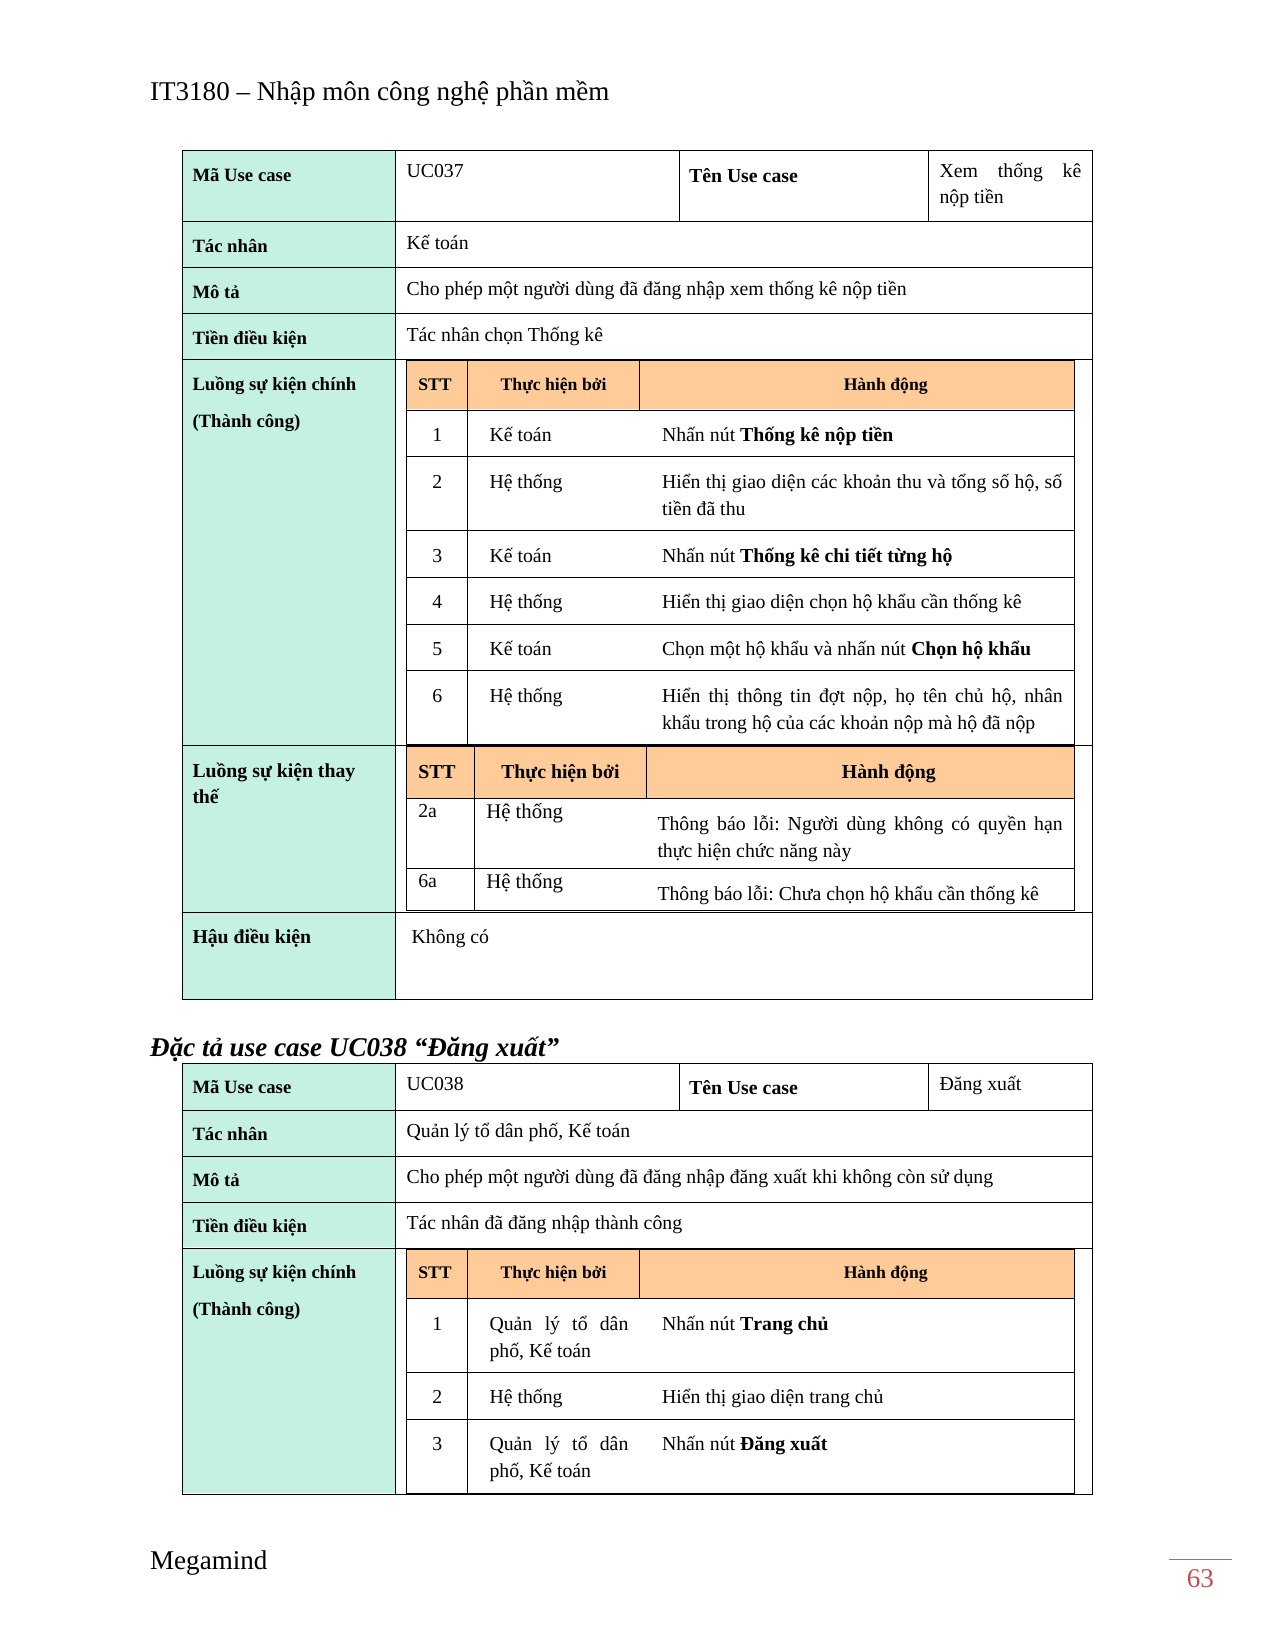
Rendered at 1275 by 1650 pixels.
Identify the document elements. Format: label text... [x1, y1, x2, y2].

table_cell [468, 1420, 1074, 1493]
table_cell [468, 1373, 1074, 1419]
table_header Tên Use case [680, 151, 928, 221]
table_cell [407, 1420, 467, 1493]
table_cell [468, 671, 1074, 744]
table_cell [407, 625, 467, 670]
table_cell Không có [396, 913, 1092, 999]
table_cell [468, 1299, 1074, 1372]
table_cell [396, 360, 406, 745]
table_cell Tác nhân đã đăng nhập thành công [396, 1203, 1092, 1247]
table_cell Quản lý tổ dân phố, Kế toán [396, 1111, 1092, 1156]
table_cell Mô tả [183, 268, 395, 313]
table_cell Tiền điều kiện [183, 314, 395, 359]
table_cell Mô tả [183, 1157, 395, 1202]
table_cell [407, 1373, 467, 1419]
table_cell [468, 625, 1074, 670]
table_cell Cho phép một người dùng đã đăng nhập đăng xuất khi không còn sử dụng [396, 1157, 1092, 1202]
table_header Xem thống kê nộp tiền [929, 151, 1092, 221]
table_cell [468, 531, 1074, 577]
table_header Đăng xuất [929, 1064, 1092, 1110]
table_cell Tác nhân chọn Thống kê [396, 314, 1092, 359]
table_cell [396, 1249, 406, 1493]
table_header Tên Use case [680, 1064, 928, 1110]
table_cell Luồng sự kiện thay thế [183, 746, 395, 912]
table_cell [407, 578, 467, 624]
table_cell [407, 1299, 467, 1372]
table_cell Cho phép một người dùng đã đăng nhập xem thống kê nộp tiền [396, 268, 1092, 313]
table_cell [468, 411, 1074, 456]
table_header Mã Use case [183, 151, 395, 221]
table_cell [468, 457, 1074, 530]
table_cell [396, 746, 1092, 912]
table_cell Kế toán [396, 222, 1092, 267]
text Đặc tả use case UC038 “Đăng xuất” [150, 1031, 1125, 1062]
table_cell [183, 1249, 395, 1493]
table_cell Tác nhân [183, 222, 395, 267]
table_header UC037 [396, 151, 679, 221]
table_cell [1075, 360, 1092, 745]
table_cell Luồng sự kiện chính (Thành công) [183, 360, 395, 745]
table_cell [407, 531, 467, 577]
table_cell [407, 457, 467, 530]
table_cell Tiền điều kiện [183, 1203, 395, 1247]
table_cell Hậu điều kiện [183, 913, 395, 999]
table_header UC038 [396, 1064, 679, 1110]
table_cell [407, 411, 467, 456]
table_cell [1075, 1249, 1092, 1493]
table_cell Tác nhân [183, 1111, 395, 1156]
table_cell [407, 671, 467, 744]
table_cell [468, 578, 1074, 624]
table_header Mã Use case [183, 1064, 395, 1110]
